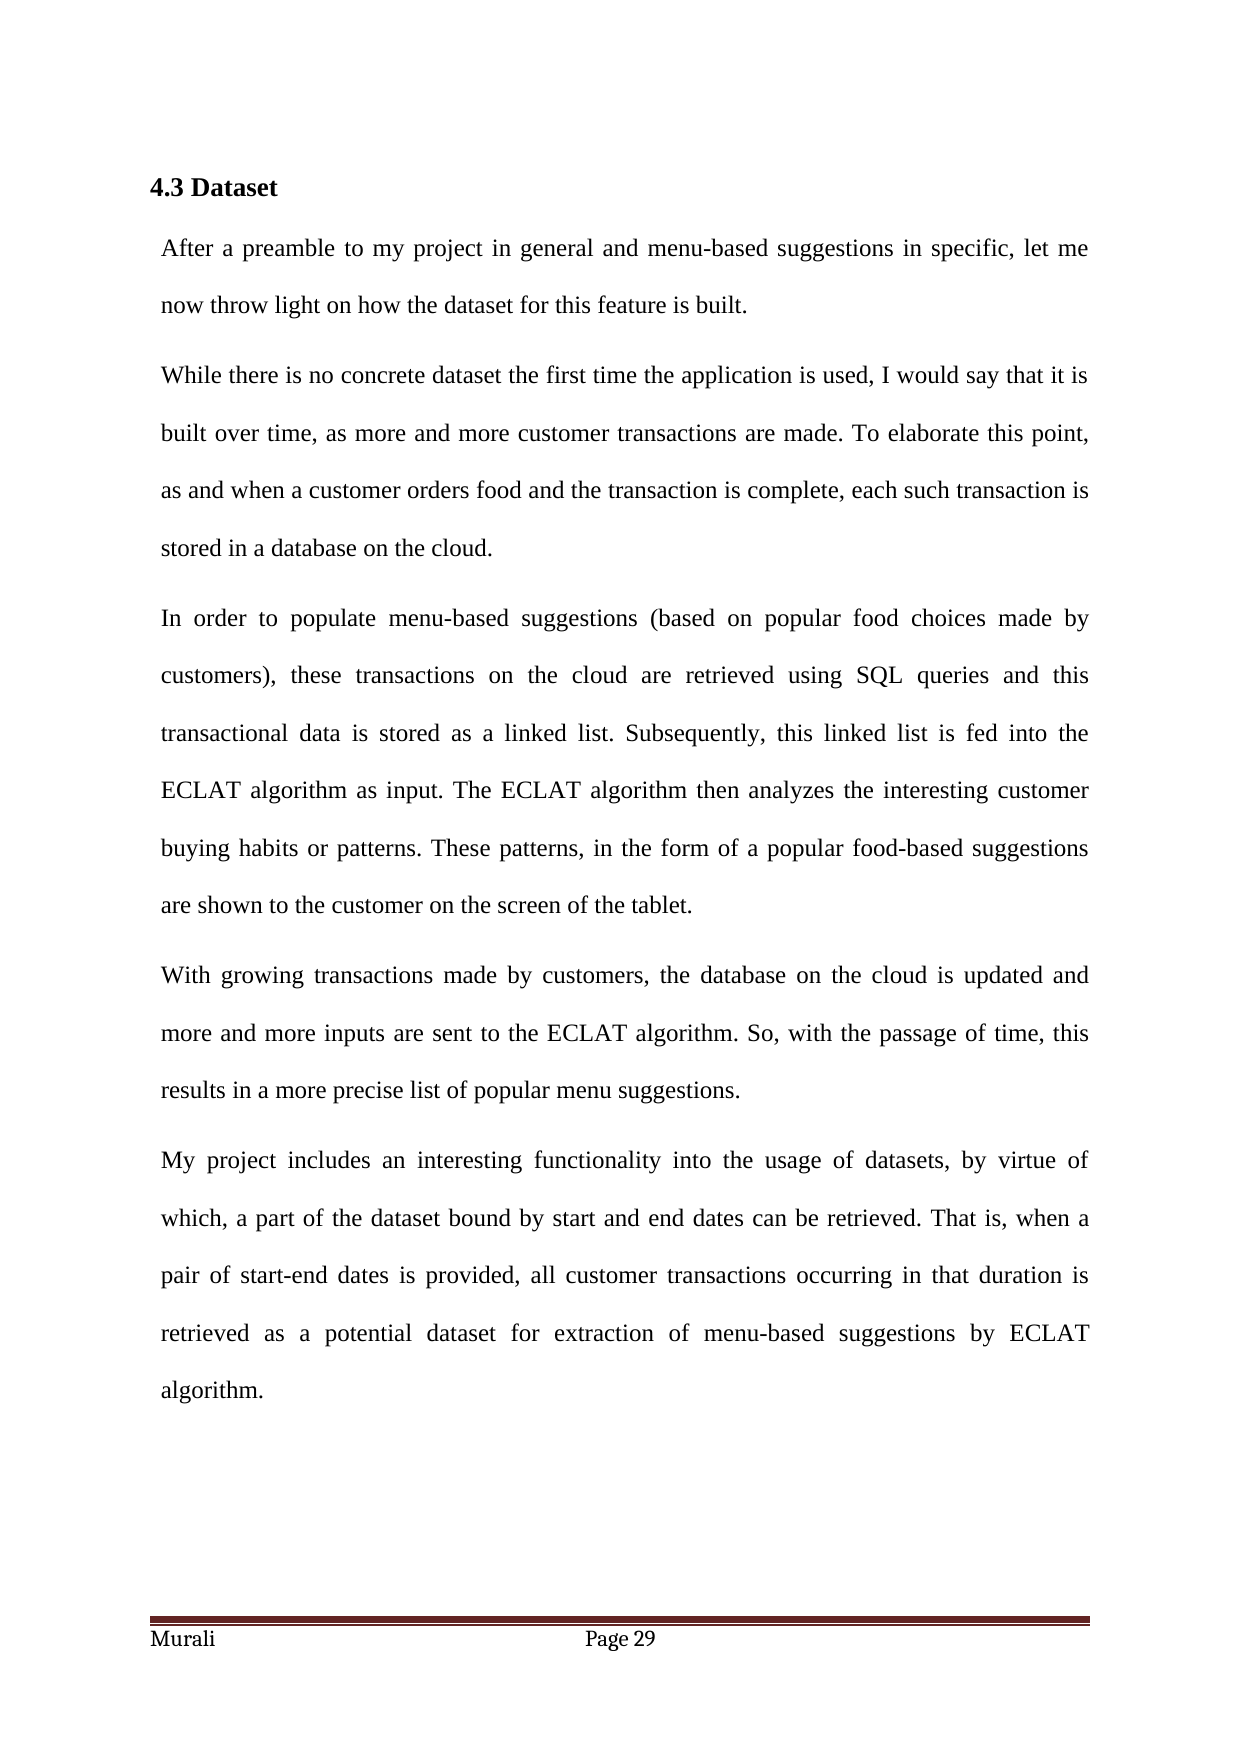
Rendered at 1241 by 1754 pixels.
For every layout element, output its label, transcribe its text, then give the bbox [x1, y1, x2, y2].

text While there is no concrete dataset the first time the application is used, I would say that it is built over time, as more and more customer transactions are made. To elaborate this point, as and when a customer orders food and the transaction is complete, each such transaction is stored in a database on the cloud. [161, 361, 1090, 562]
text After a preamble to my project in general and menu-based suggestions in specific, let me now throw light on how the dataset for this feature is built. [161, 233, 1090, 319]
text My project includes an interesting functionality into the usage of datasets, by virtue of which, a part of the dataset bound by start and end dates can be retrieved. That is, when a pair of start-end dates is provided, all customer transactions occurring in that duration is retrieved as a potential dataset for extraction of menu-based suggestions by ECLAT algorithm. [161, 1146, 1090, 1404]
text With growing transactions made by customers, the database on the cloud is updated and more and more inputs are sent to the ECLAT algorithm. So, with the passage of time, this results in a more precise list of popular menu suggestions. [161, 961, 1090, 1104]
subtitle 4.3 Dataset [150, 171, 1090, 202]
text In order to populate menu-based suggestions (based on popular food choices made by customers), these transactions on the cloud are retrieved using SQL queries and this transactional data is stored as a linked list. Subsequently, this linked list is fed into the ECLAT algorithm as input. The ECLAT algorithm then analyzes the interesting customer buying habits or patterns. These patterns, in the form of a popular food-based suggestions are shown to the customer on the screen of the tablet. [161, 603, 1090, 919]
